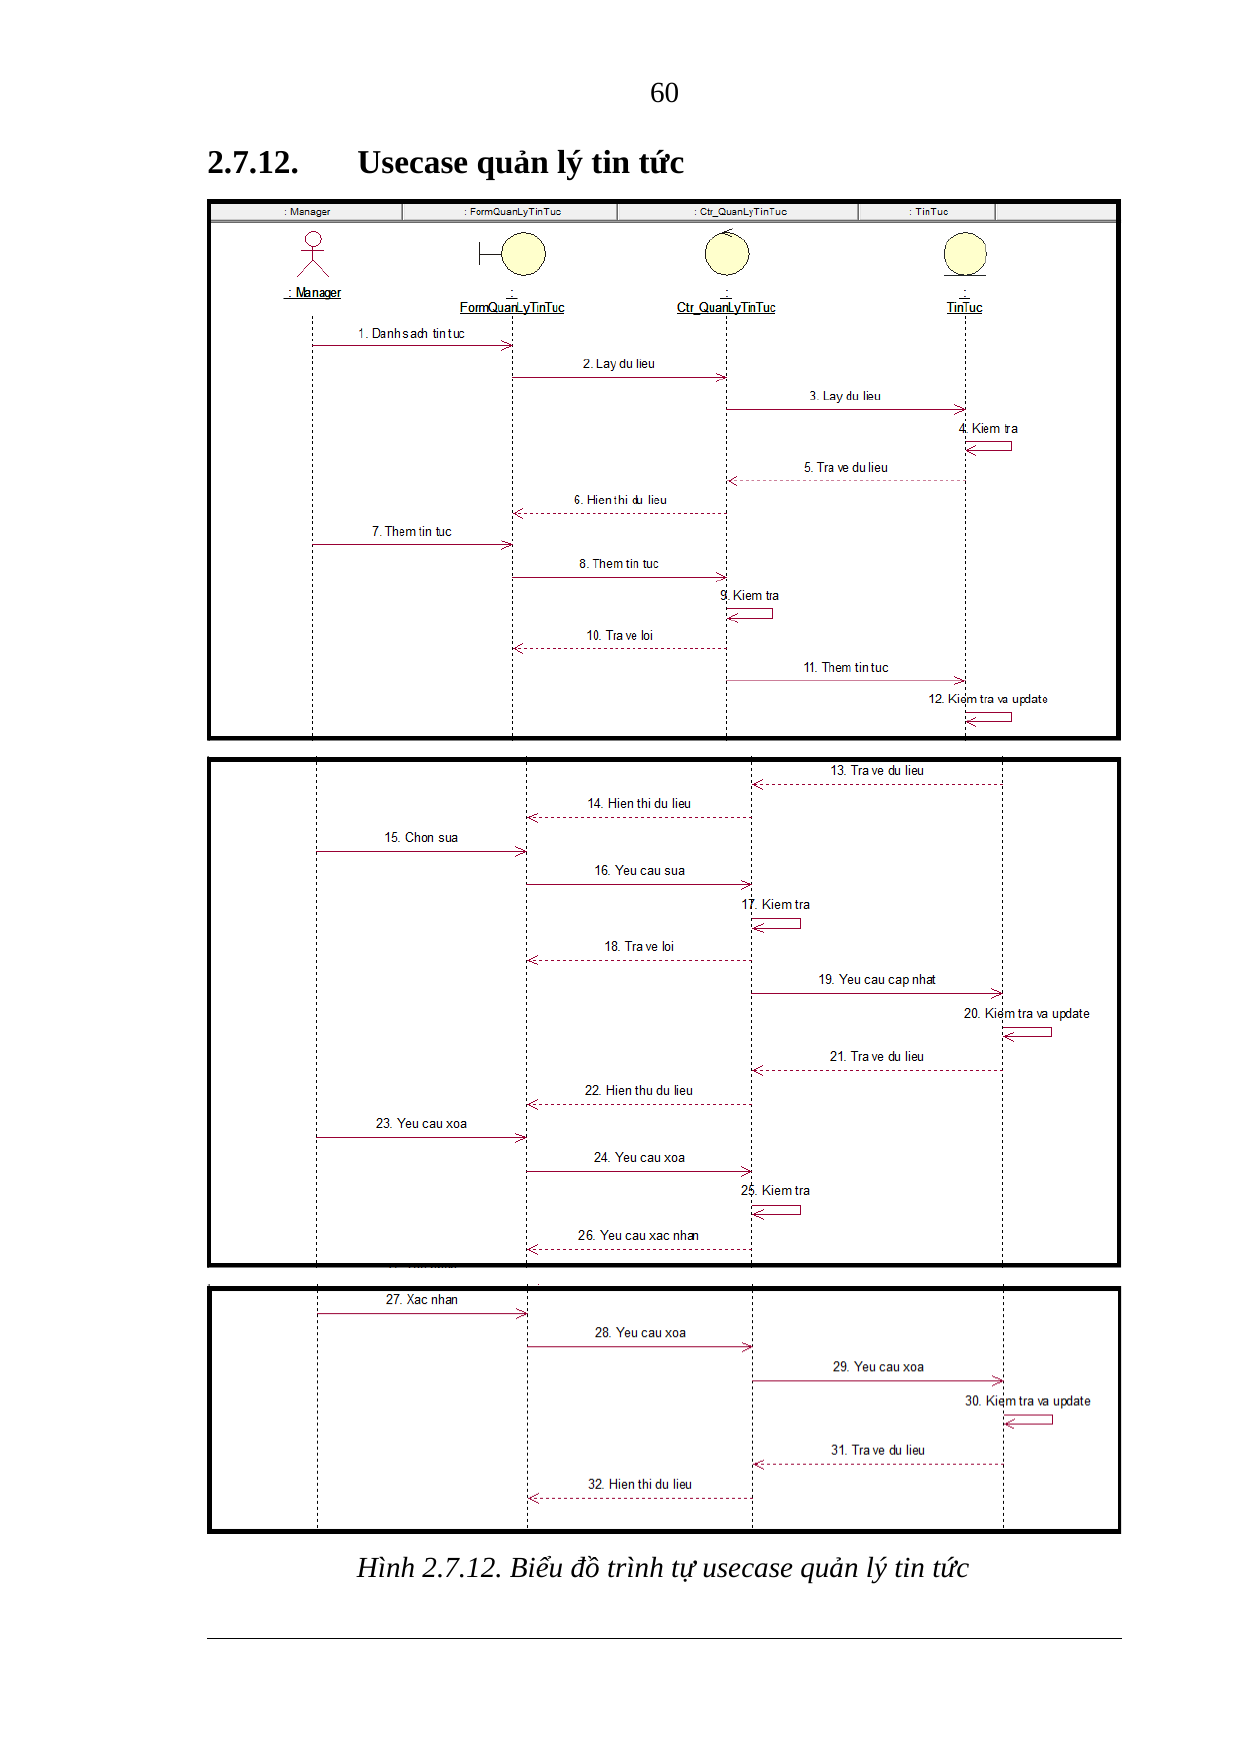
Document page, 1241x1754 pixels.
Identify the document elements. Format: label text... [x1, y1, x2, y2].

text Hình 2.7.12. Biểu đồ trình tự usecase quản lý tin tức [207, 1550, 1122, 1584]
picture [207, 756, 1122, 1268]
text Usecase quản lý tin tức [207, 142, 1122, 180]
picture [207, 199, 1122, 741]
picture [207, 1284, 1122, 1534]
